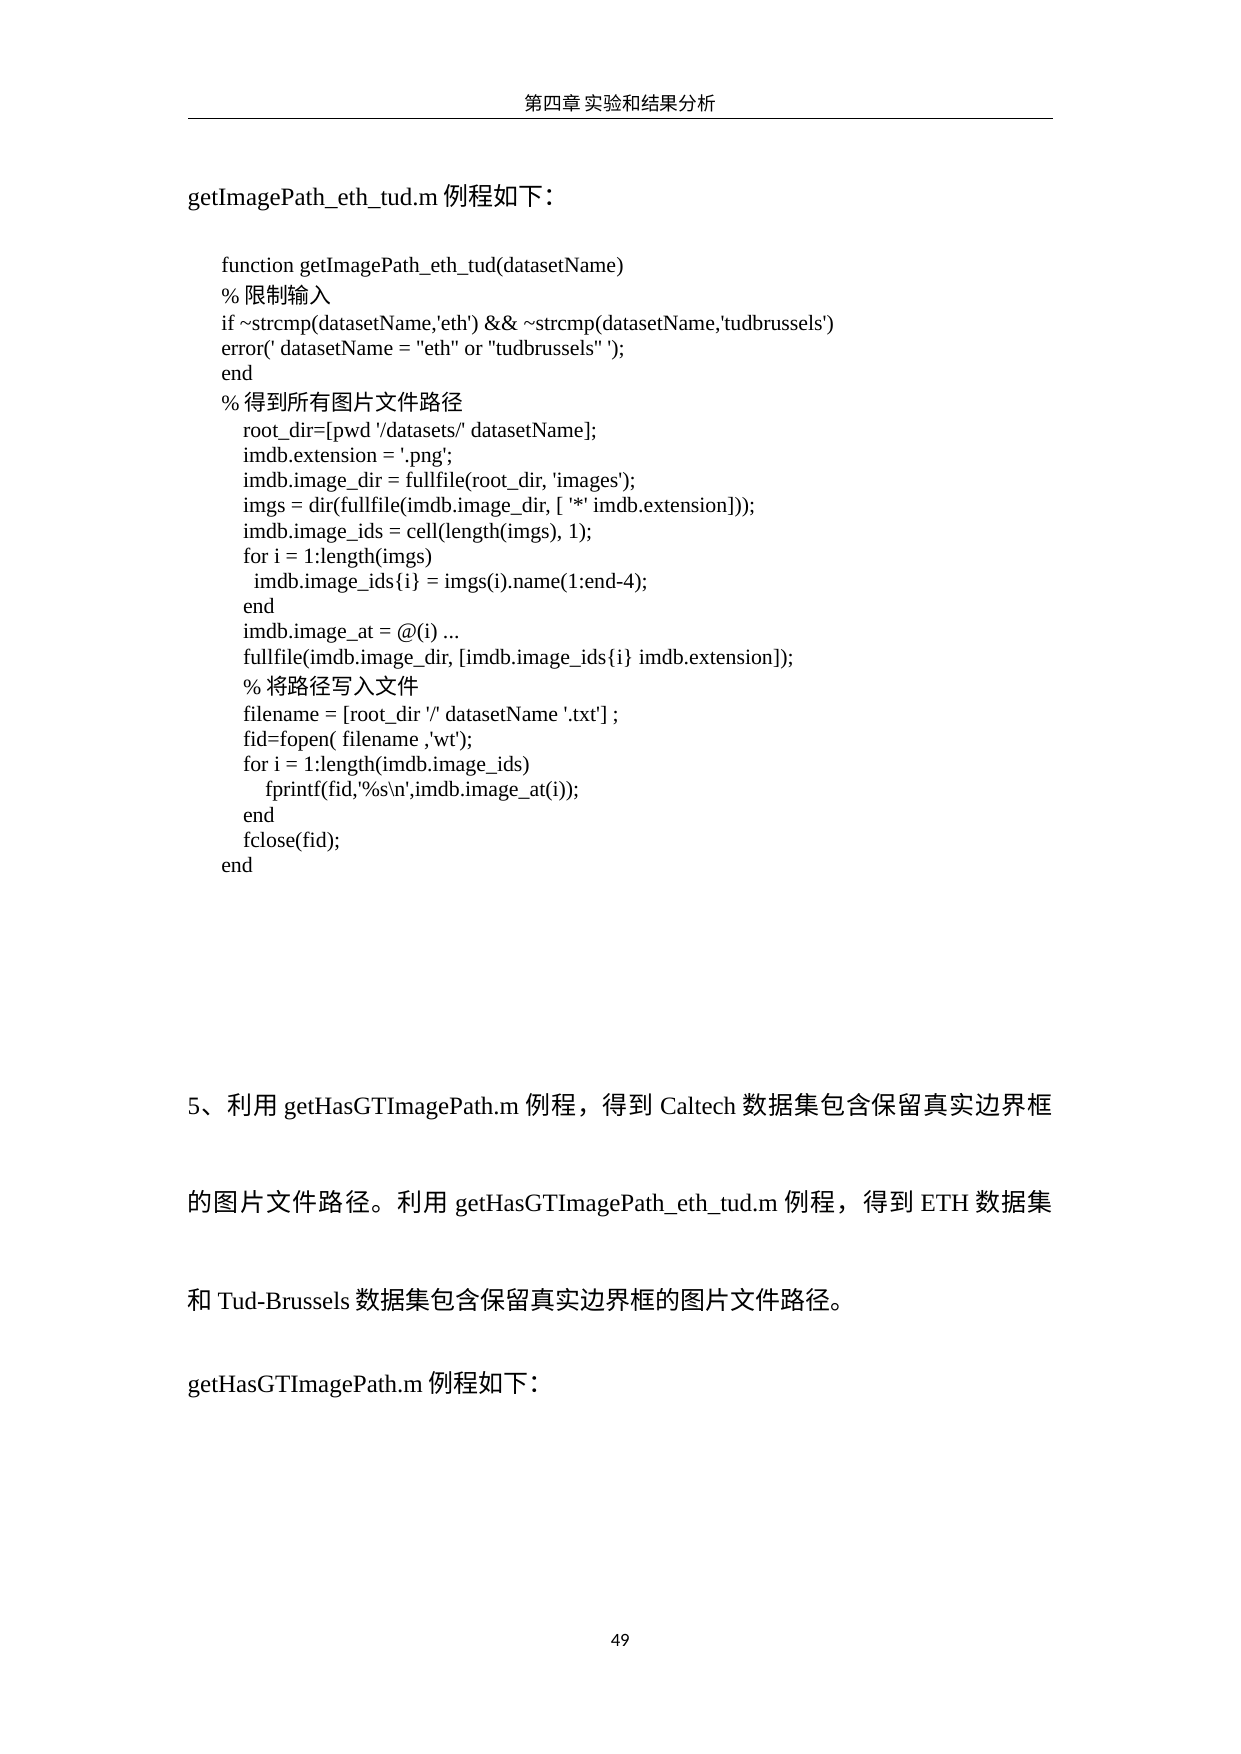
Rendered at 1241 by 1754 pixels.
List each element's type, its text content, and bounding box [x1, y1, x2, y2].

text getHasGTImagePath.m例程如下： [187, 1349, 1053, 1414]
text getImagePath_eth_tud.m例程如下： [187, 162, 1053, 227]
text 5、利用getHasGTImagePath.m例程，得到Caltech数据集包含保留真实边界框的图片文件路径。利用getHasGTImagePath_eth_tud.m例程，得到ETH数据集和Tud-Brussels数据集包含保留真实边界框的图片文件路径。 [187, 1071, 1053, 1331]
